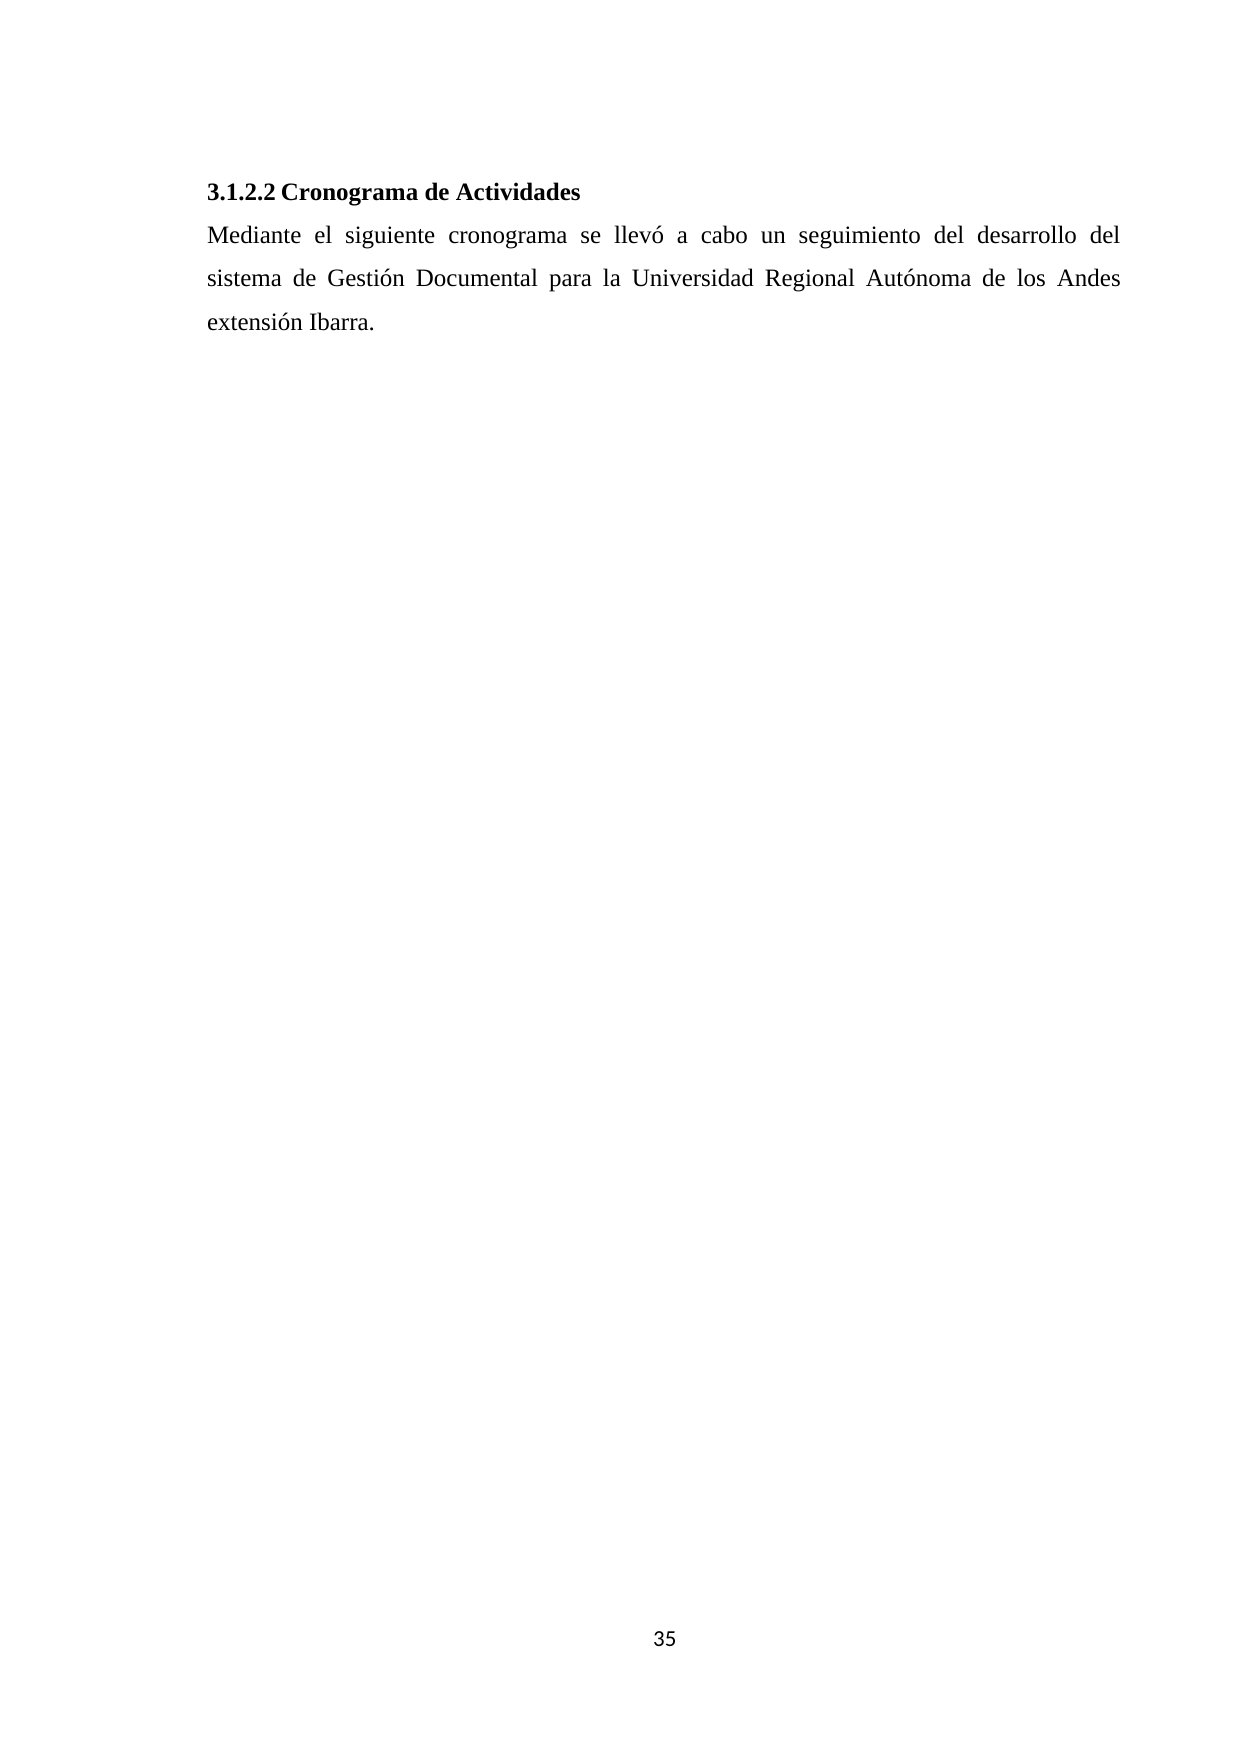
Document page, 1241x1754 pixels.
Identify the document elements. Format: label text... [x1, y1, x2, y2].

list Mediante el siguiente cronograma se llevó a cabo un seguimiento del desarrollo del sistema de Gestión Documental para la Universidad Regional Autónoma de los Andes extensión Ibarra. [207, 220, 1122, 335]
list Cronograma de Actividades [207, 177, 1122, 206]
